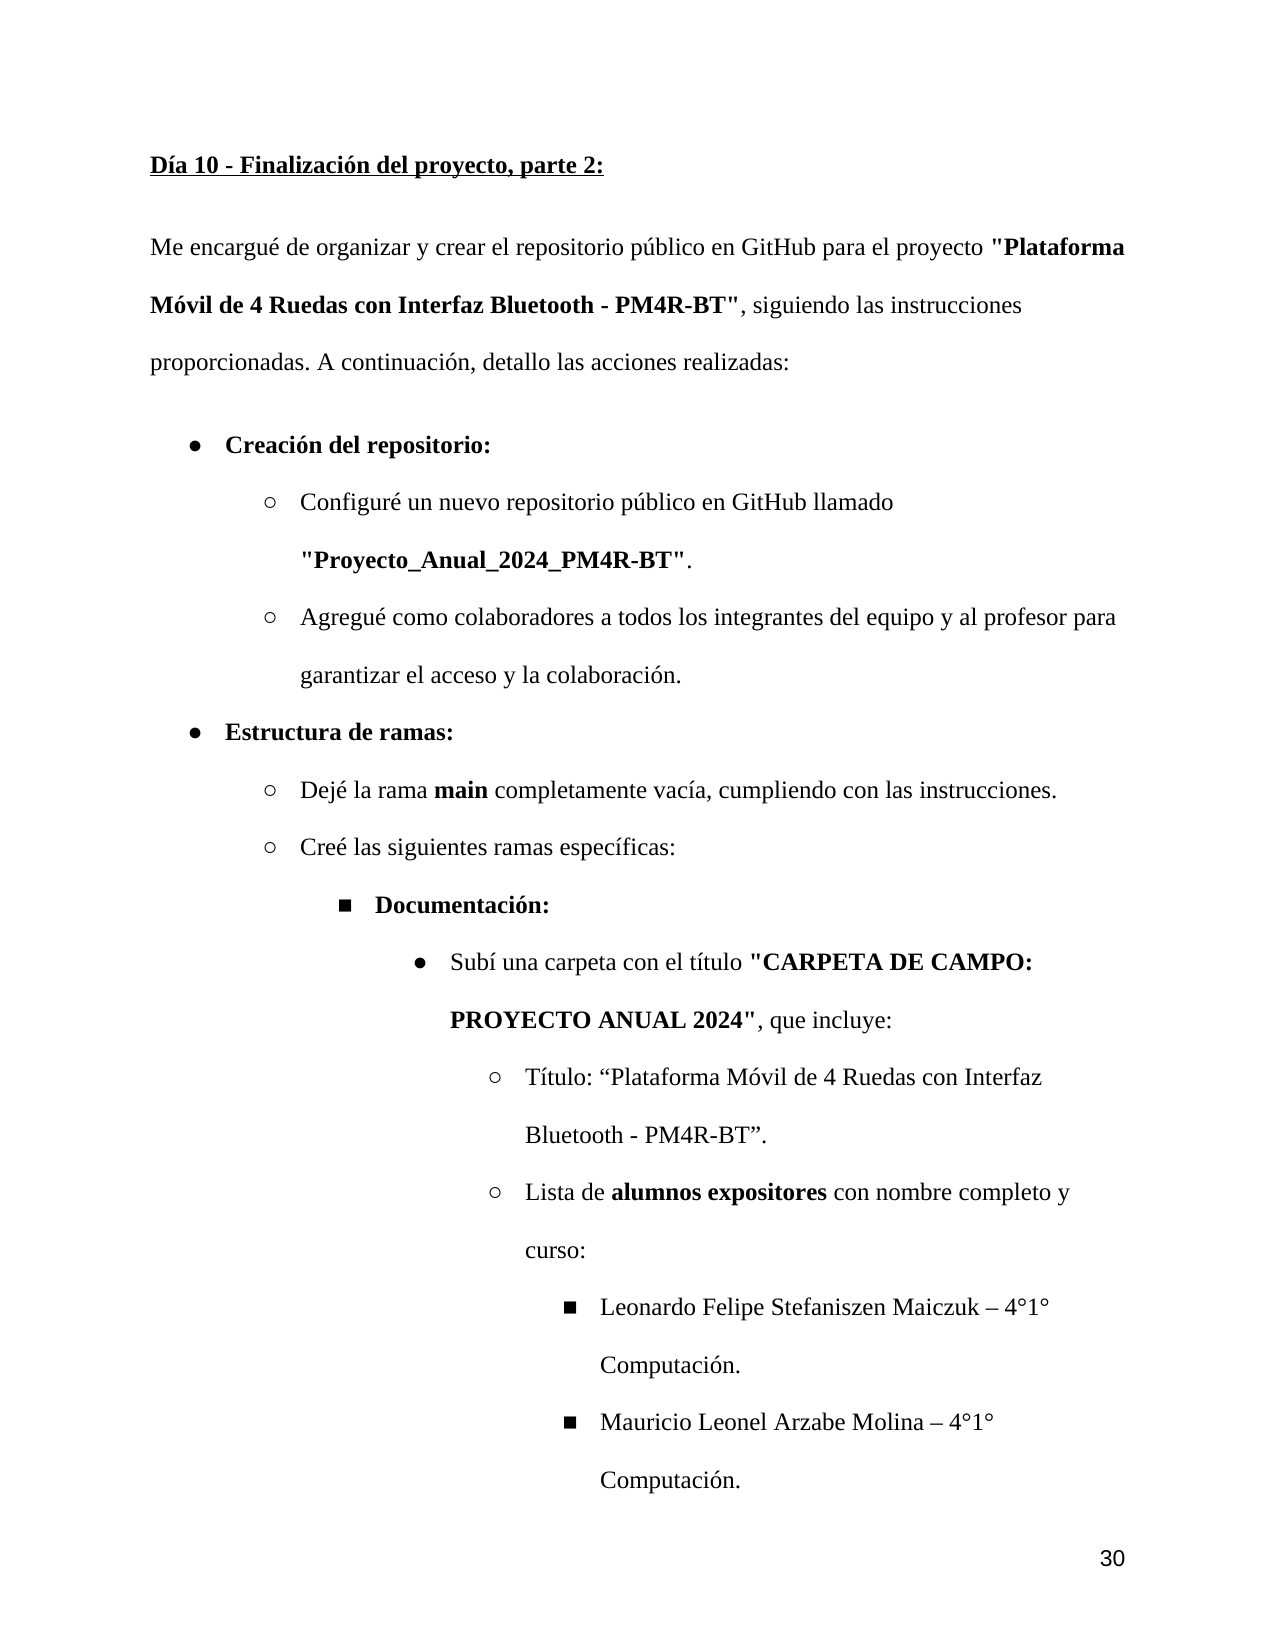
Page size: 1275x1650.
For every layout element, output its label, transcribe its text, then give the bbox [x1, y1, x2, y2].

list Subí una carpeta con el título "CARPETA DE CAMPO: PROYECTO ANUAL 2024", que incluye: [412, 947, 1125, 1034]
list Mauricio Leonel Arzabe Molina – 4°1° Computación. [562, 1407, 1125, 1494]
list Creé las siguientes ramas específicas: [262, 832, 1125, 861]
list Lista de alumnos expositores con nombre completo y curso: [487, 1177, 1125, 1264]
list Configuré un nuevo repositorio público en GitHub llamado "Proyecto_Anual_2024_PM4R-BT". [262, 487, 1125, 574]
list Estructura de ramas: [187, 717, 1125, 746]
list Agregué como colaboradores a todos los integrantes del equipo y al profesor para garantizar el acceso y la colaboración. [262, 602, 1125, 689]
list Documentación: [337, 890, 1125, 919]
list Leonardo Felipe Stefaniszen Maiczuk – 4°1° Computación. [562, 1292, 1125, 1379]
text Me encargué de organizar y crear el repositorio público en GitHub para el proyecto "Plataforma Móvil de 4 Ruedas con Interfaz Bluetooth - PM4R-BT", siguiendo las instrucciones proporcionadas. A continuación, detallo las acciones realizadas: [150, 232, 1125, 376]
text Día 10 - Finalización del proyecto, parte 2: [150, 150, 1125, 179]
list Título: “Plataforma Móvil de 4 Ruedas con Interfaz Bluetooth - PM4R-BT”. [487, 1062, 1125, 1149]
list Creación del repositorio: [187, 430, 1125, 459]
list Dejé la rama main completamente vacía, cumpliendo con las instrucciones. [262, 775, 1125, 804]
